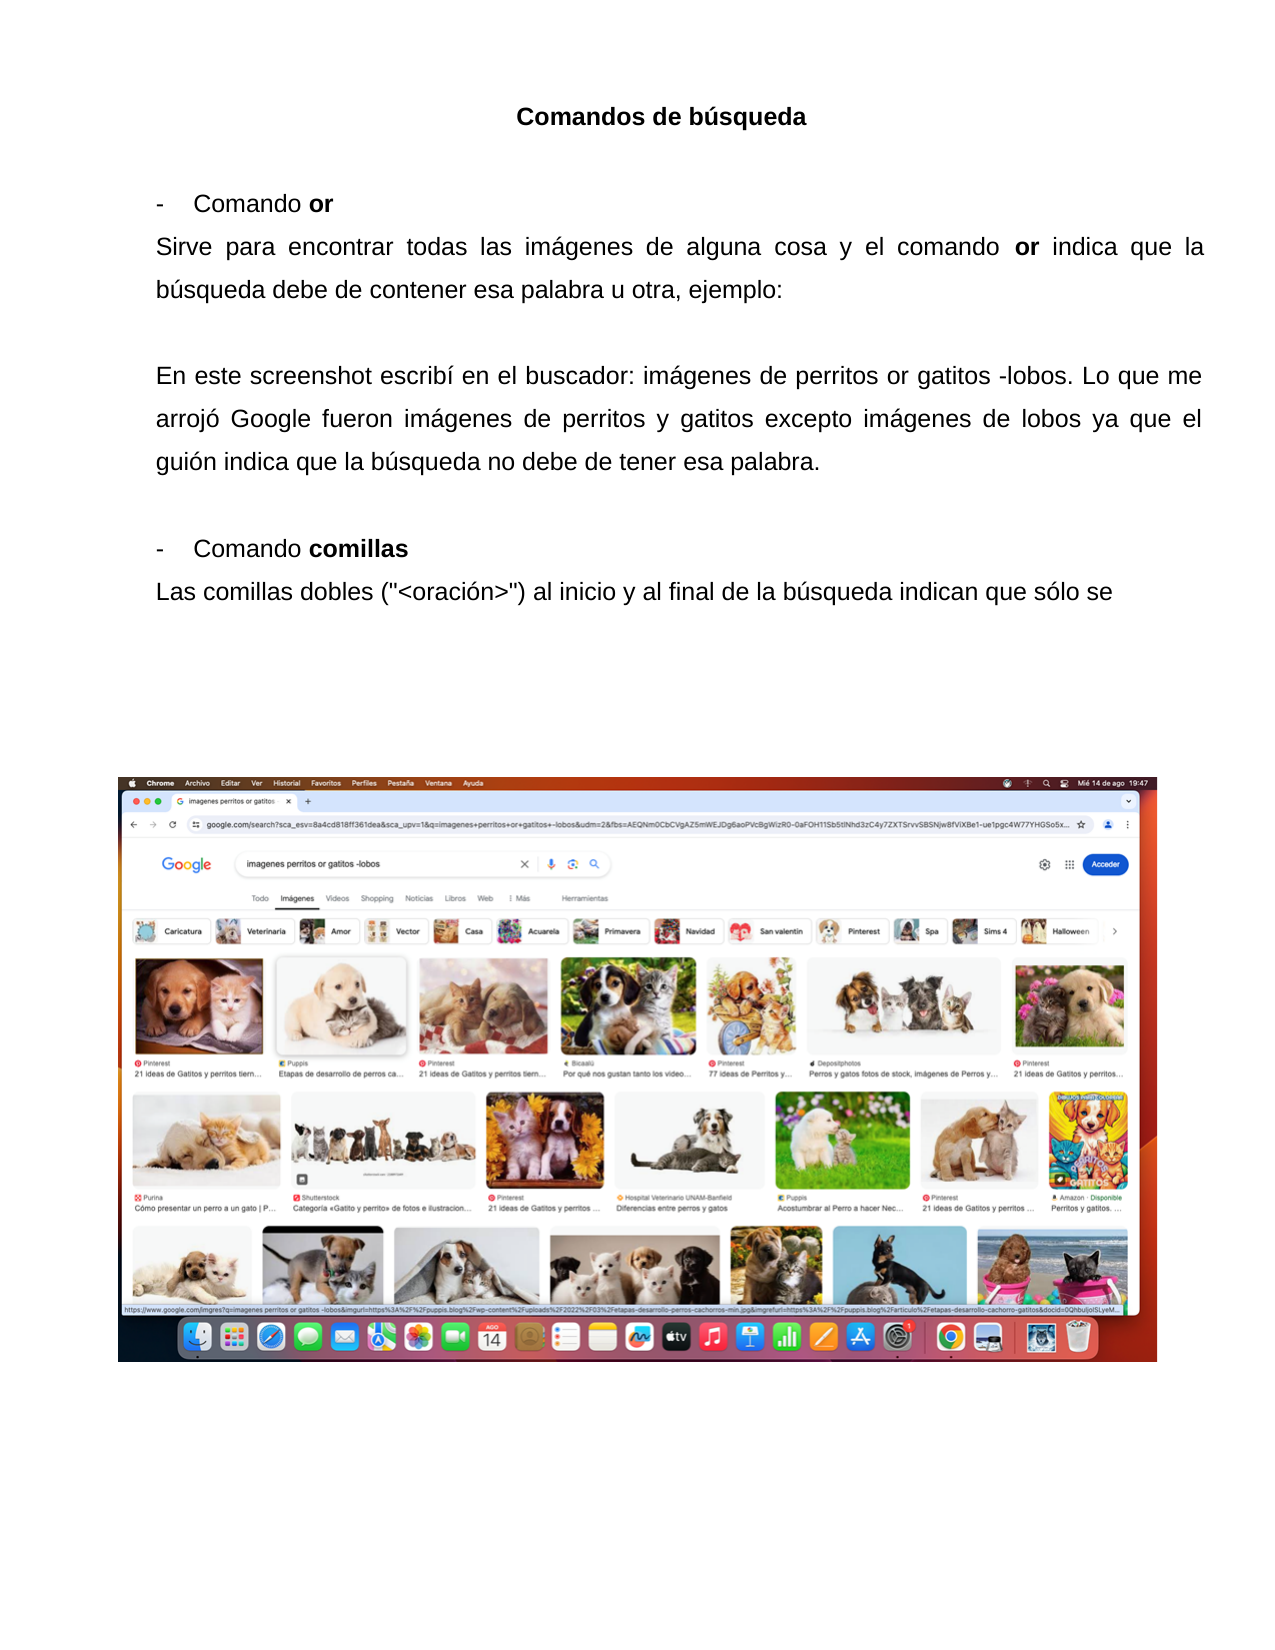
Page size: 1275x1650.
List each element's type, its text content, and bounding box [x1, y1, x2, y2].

text Las comillas dobles ("<oración>") al inicio y al final de la búsqueda indican que sólo se [156, 577, 1205, 605]
text Sirve para encontrar todas las imágenes de alguna cosa y el comando or indica que la búsqueda debe de contener esa palabra u otra, ejemplo: [156, 232, 1205, 303]
picture [118, 777, 1158, 1362]
list Comando comillas [156, 533, 1205, 562]
text Comandos de búsqueda [118, 102, 1205, 131]
text En este screenshot escribí en el buscador: imágenes de perritos or gatitos -lobos. Lo que me arrojó Google fueron imágenes de perritos y gatitos excepto imágenes de lobos ya que el guión indica que la búsqueda no debe de tener esa palabra. [156, 361, 1205, 476]
list Comando or [156, 188, 1205, 217]
